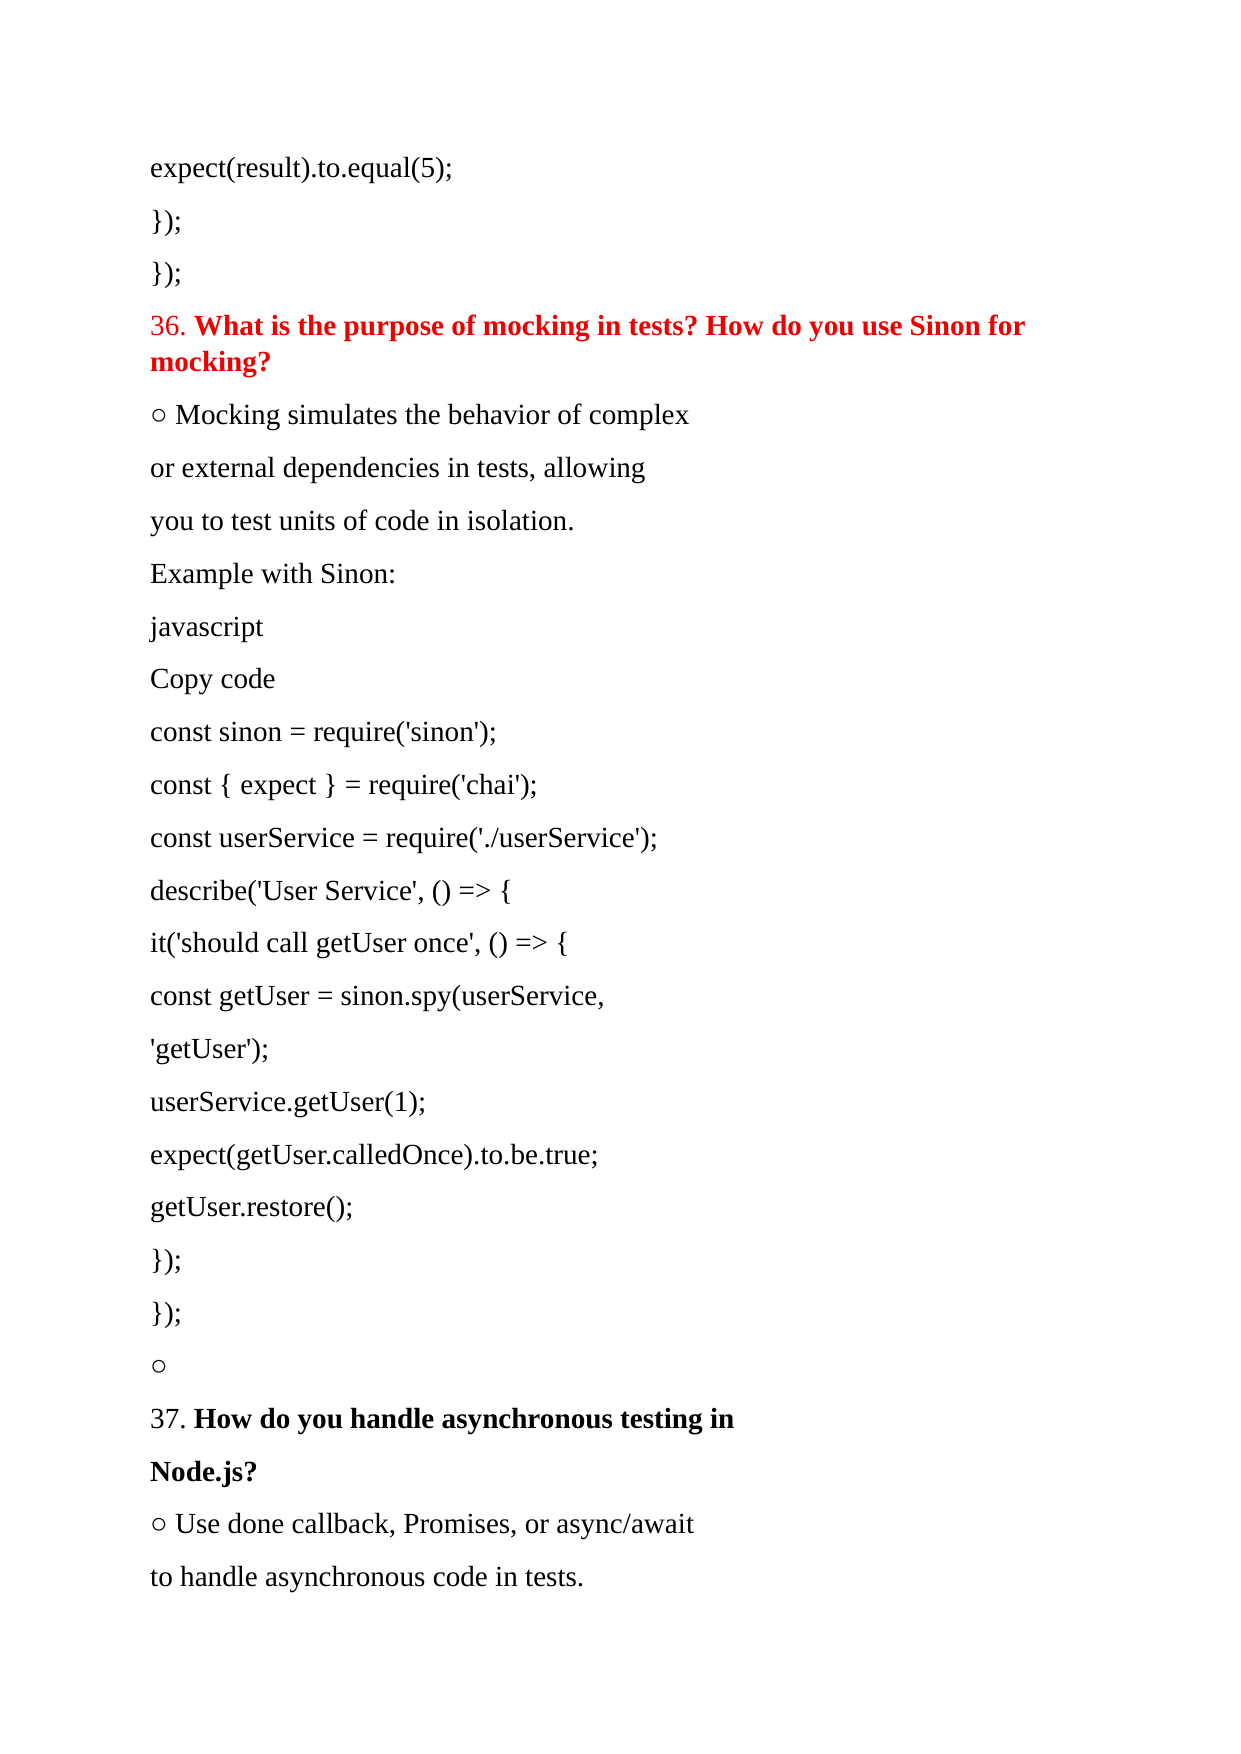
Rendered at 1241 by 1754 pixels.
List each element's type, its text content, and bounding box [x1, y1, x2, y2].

text 36. What is the purpose of mocking in tests? How do you use Sinon for mocking? [150, 308, 1090, 378]
text it('should call getUser once', () => { [150, 926, 1090, 959]
text const userService = require('./userService'); [150, 820, 1090, 853]
text ○ Use done callback, Promises, or async/await [150, 1506, 1090, 1540]
text Example with Sinon: [150, 556, 1090, 589]
text const getUser = sinon.spy(userService, [150, 978, 1090, 1012]
text }); [150, 1295, 1090, 1329]
text expect(getUser.calledOnce).to.be.true; [150, 1137, 1090, 1170]
text }); [150, 1242, 1090, 1276]
text ○ [150, 1348, 1090, 1382]
text you to test units of code in isolation. [150, 503, 1090, 537]
text userService.getUser(1); [150, 1084, 1090, 1117]
text }); [150, 256, 1090, 289]
text to handle asynchronous code in tests. [150, 1559, 1090, 1593]
text ○ Mocking simulates the behavior of complex [150, 397, 1090, 431]
text javascript [150, 609, 1090, 642]
text getUser.restore(); [150, 1189, 1090, 1223]
text 37. How do you handle asynchronous testing in [150, 1401, 1090, 1434]
text Node.js? [150, 1454, 1090, 1487]
text expect(result).to.equal(5); [150, 150, 1090, 183]
text 'getUser'); [150, 1031, 1090, 1065]
text describe('User Service', () => { [150, 873, 1090, 906]
text or external dependencies in tests, allowing [150, 450, 1090, 484]
text const sinon = require('sinon'); [150, 714, 1090, 748]
text }); [150, 203, 1090, 236]
text const { expect } = require('chai'); [150, 767, 1090, 801]
text Copy code [150, 661, 1090, 695]
